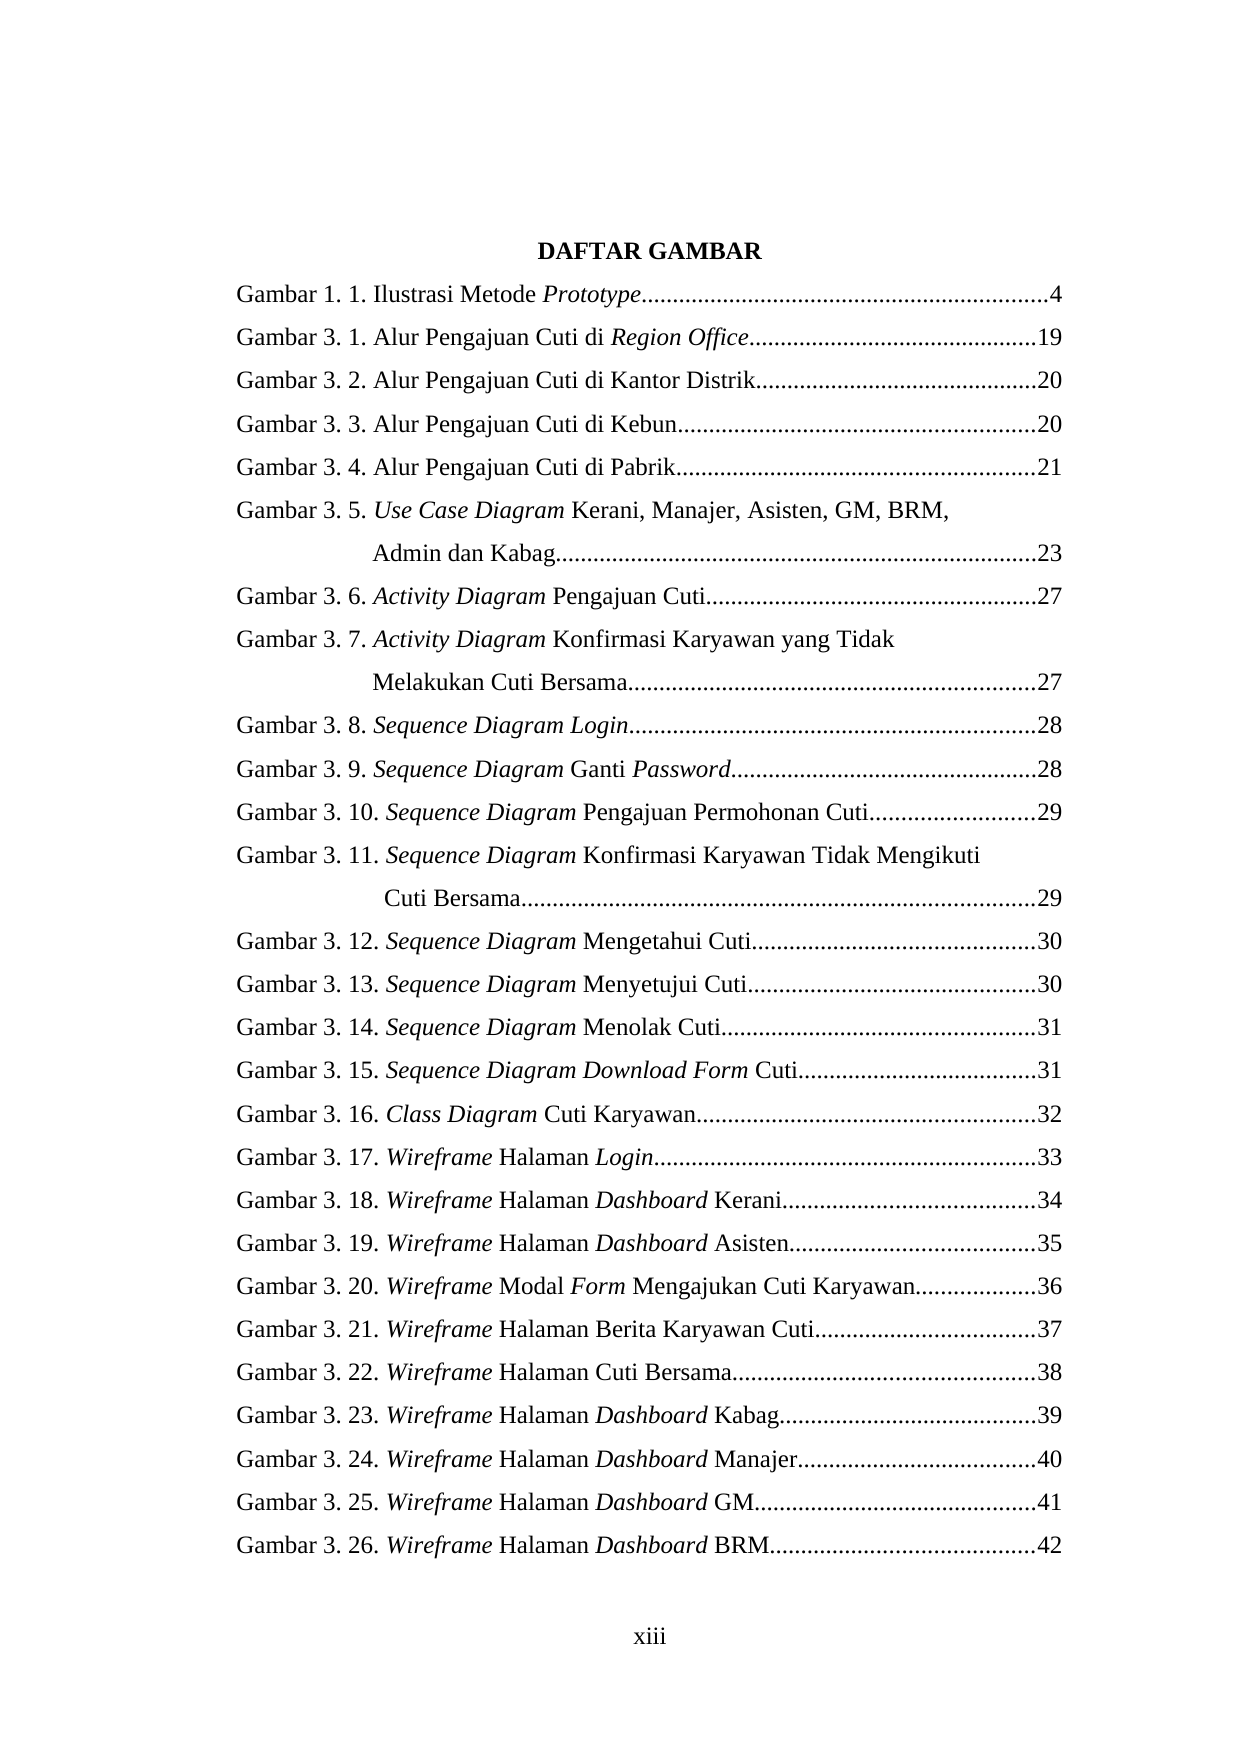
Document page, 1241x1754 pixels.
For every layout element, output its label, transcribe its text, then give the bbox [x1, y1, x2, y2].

text Gambar 3. 15. Sequence Diagram Download Form Cuti 31 [236, 1056, 1063, 1084]
text Gambar 1. 1. Ilustrasi Metode Prototype 4 [236, 279, 1063, 308]
text Gambar 3. 9. Sequence Diagram Ganti Password 28 [236, 754, 1063, 782]
text Gambar 3. 26. Wireframe Halaman Dashboard BRM 42 [236, 1530, 1063, 1559]
text Gambar 3. 17. Wireframe Halaman Login 33 [236, 1142, 1063, 1171]
text Gambar 3. 4. Alur Pengajuan Cuti di Pabrik 21 [236, 452, 1063, 481]
text Gambar 3. 10. Sequence Diagram Pengajuan Permohonan Cuti 29 [236, 797, 1063, 826]
text Gambar 3. 24. Wireframe Halaman Dashboard Manajer 40 [236, 1444, 1063, 1472]
text Gambar 3. 18. Wireframe Halaman Dashboard Kerani 34 [236, 1185, 1063, 1214]
text Gambar 3. 19. Wireframe Halaman Dashboard Asisten 35 [236, 1228, 1063, 1257]
text Gambar 3. 12. Sequence Diagram Mengetahui Cuti 30 [236, 926, 1063, 955]
subtitle DAFTAR GAMBAR [236, 236, 1063, 265]
text Gambar 3. 23. Wireframe Halaman Dashboard Kabag 39 [236, 1401, 1063, 1429]
text Gambar 3. 1. Alur Pengajuan Cuti di Region Office 19 [236, 322, 1063, 351]
text Gambar 3. 22. Wireframe Halaman Cuti Bersama 38 [236, 1357, 1063, 1386]
text Gambar 3. 5. Use Case Diagram Kerani, Manajer, Asisten, GM, BRM, Admin dan Kabag 23 [236, 495, 1063, 567]
text Gambar 3. 13. Sequence Diagram Menyetujui Cuti 30 [236, 969, 1063, 998]
text Gambar 3. 11. Sequence Diagram Konfirmasi Karyawan Tidak Mengikuti Cuti Bersama 29 [236, 840, 1063, 912]
text Gambar 3. 7. Activity Diagram Konfirmasi Karyawan yang Tidak Melakukan Cuti Bersama 27 [236, 624, 1063, 696]
text Gambar 3. 14. Sequence Diagram Menolak Cuti 31 [236, 1012, 1063, 1041]
text Gambar 3. 21. Wireframe Halaman Berita Karyawan Cuti 37 [236, 1314, 1063, 1343]
text Gambar 3. 8. Sequence Diagram Login 28 [236, 711, 1063, 739]
text Gambar 3. 2. Alur Pengajuan Cuti di Kantor Distrik 20 [236, 366, 1063, 394]
text Gambar 3. 6. Activity Diagram Pengajuan Cuti 27 [236, 581, 1063, 610]
text Gambar 3. 3. Alur Pengajuan Cuti di Kebun 20 [236, 409, 1063, 437]
text Gambar 3. 20. Wireframe Modal Form Mengajukan Cuti Karyawan 36 [236, 1271, 1063, 1300]
text Gambar 3. 25. Wireframe Halaman Dashboard GM 41 [236, 1487, 1063, 1516]
text Gambar 3. 16. Class Diagram Cuti Karyawan 32 [236, 1099, 1063, 1127]
